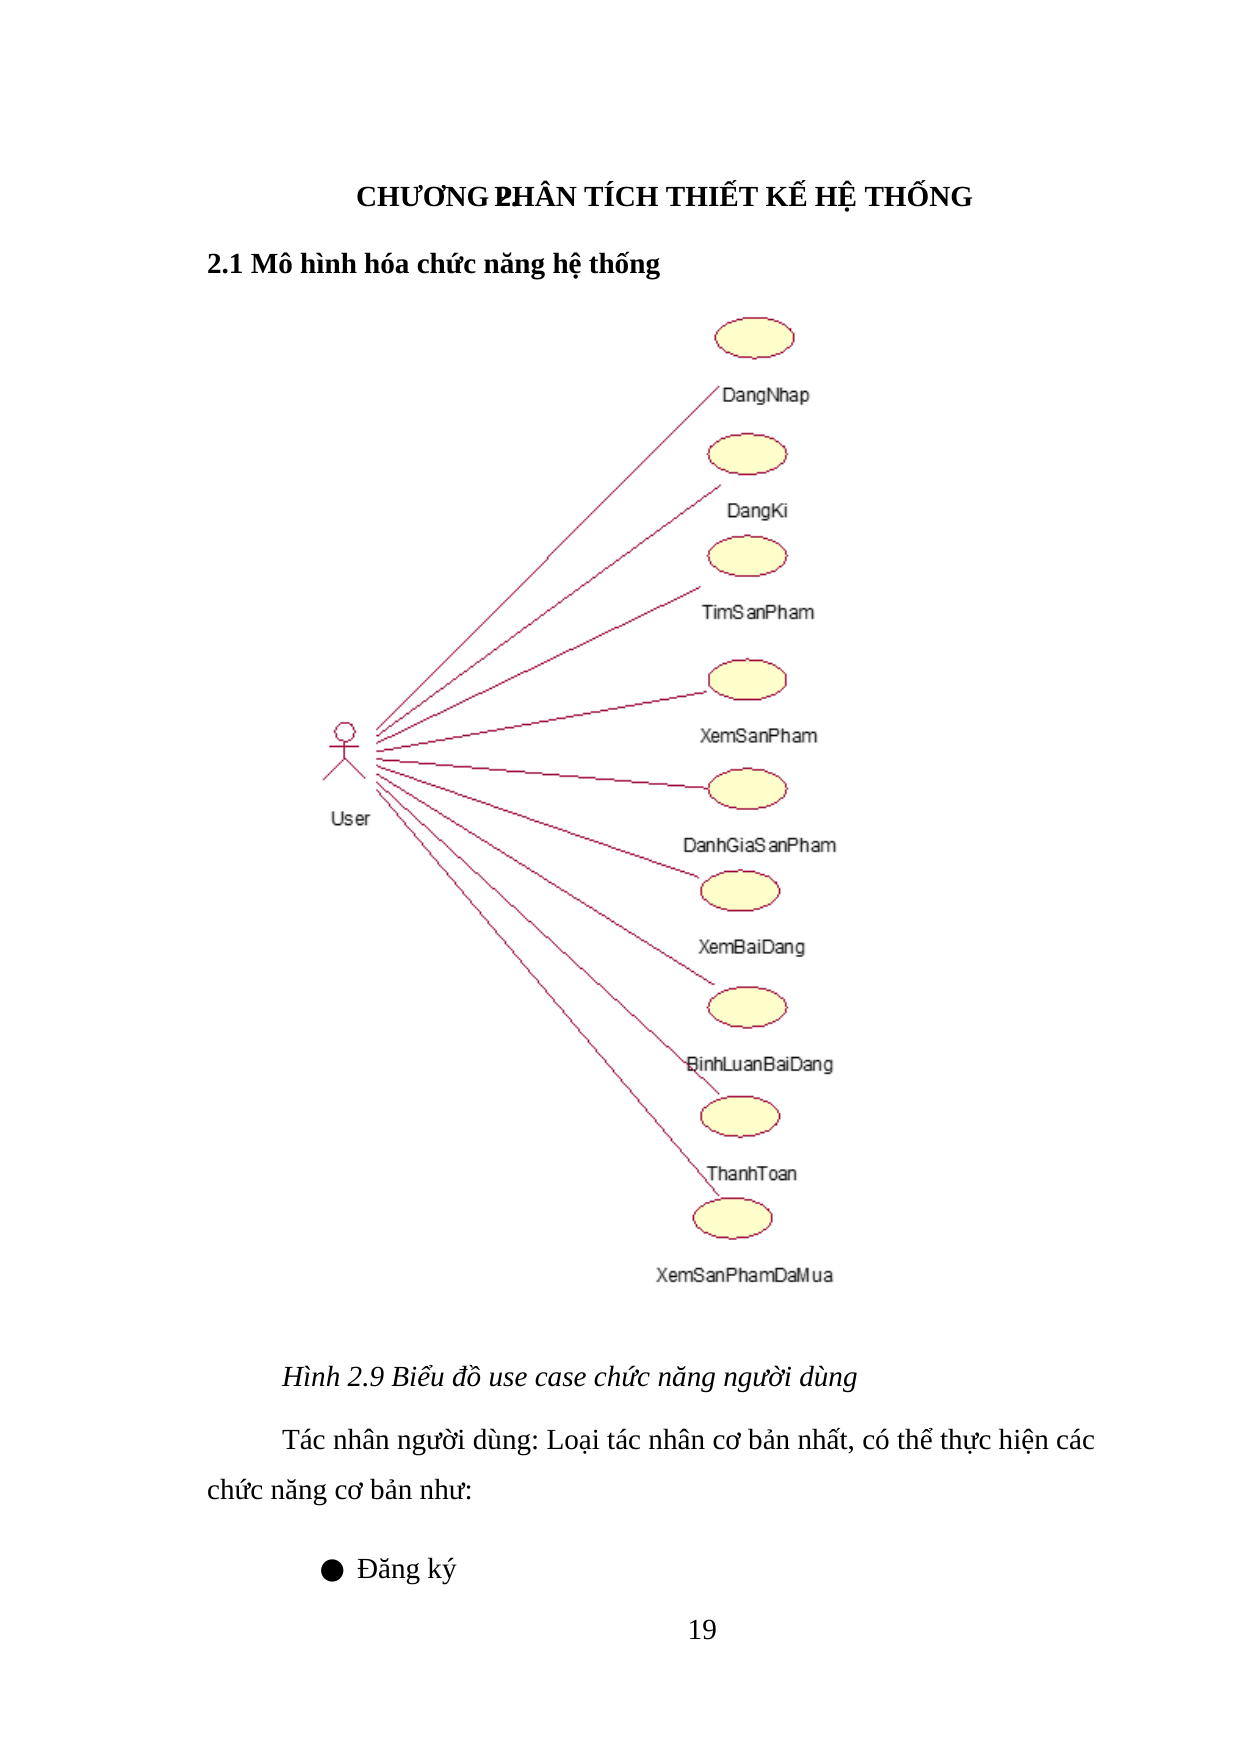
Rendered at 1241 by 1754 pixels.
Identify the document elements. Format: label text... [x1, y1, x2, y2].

picture [281, 305, 920, 1326]
list Đăng ký [319, 1535, 1122, 1595]
subtitle Mô hình hóa chức năng hệ thống [207, 247, 1122, 280]
text Tác nhân người dùng: Loại tác nhân cơ bản nhất, có thể thực hiện các chức năng cơ bản như: [207, 1422, 1122, 1506]
subtitle PHÂN TÍCH THIẾT KẾ HỆ THỐNG [207, 179, 1122, 213]
